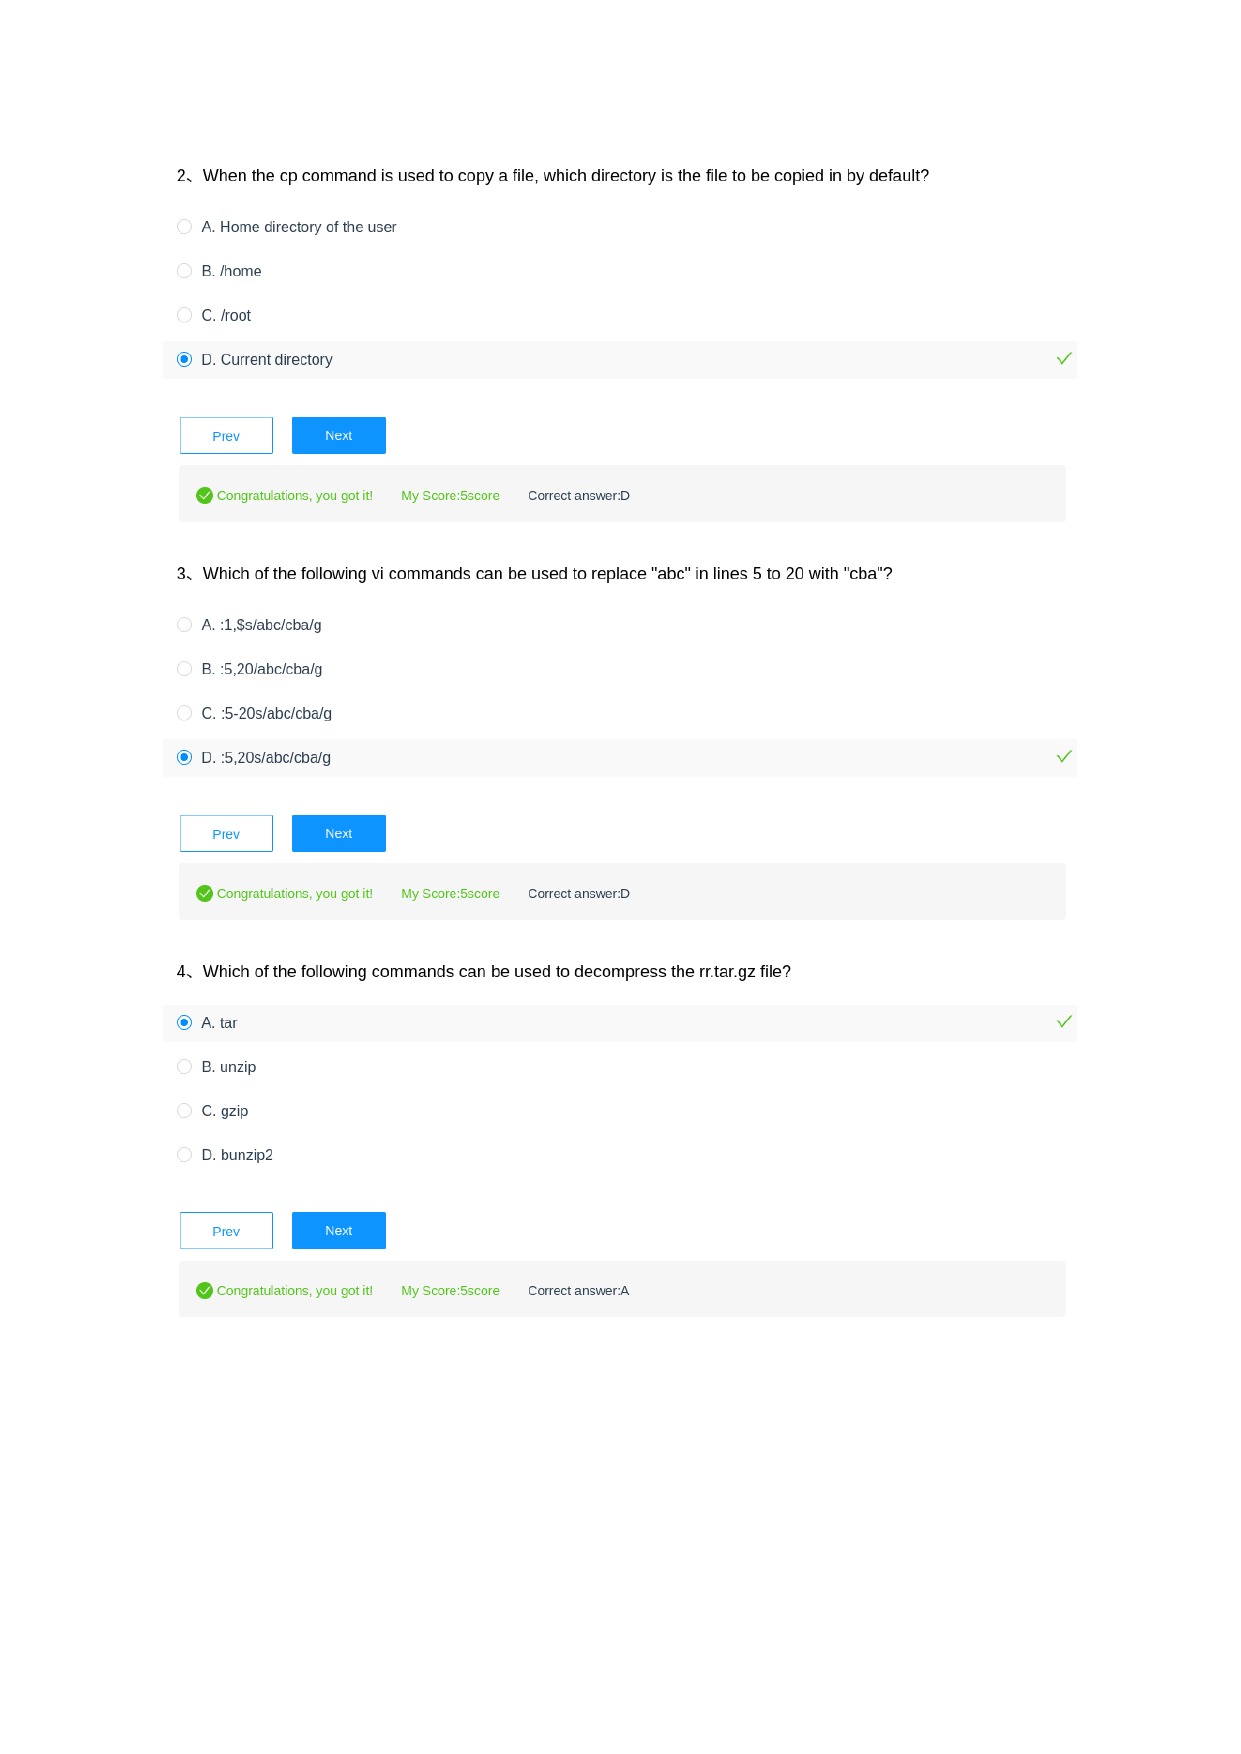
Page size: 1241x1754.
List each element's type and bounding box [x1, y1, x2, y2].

picture [150, 547, 1091, 942]
picture [150, 945, 1091, 1339]
picture [150, 150, 1091, 544]
